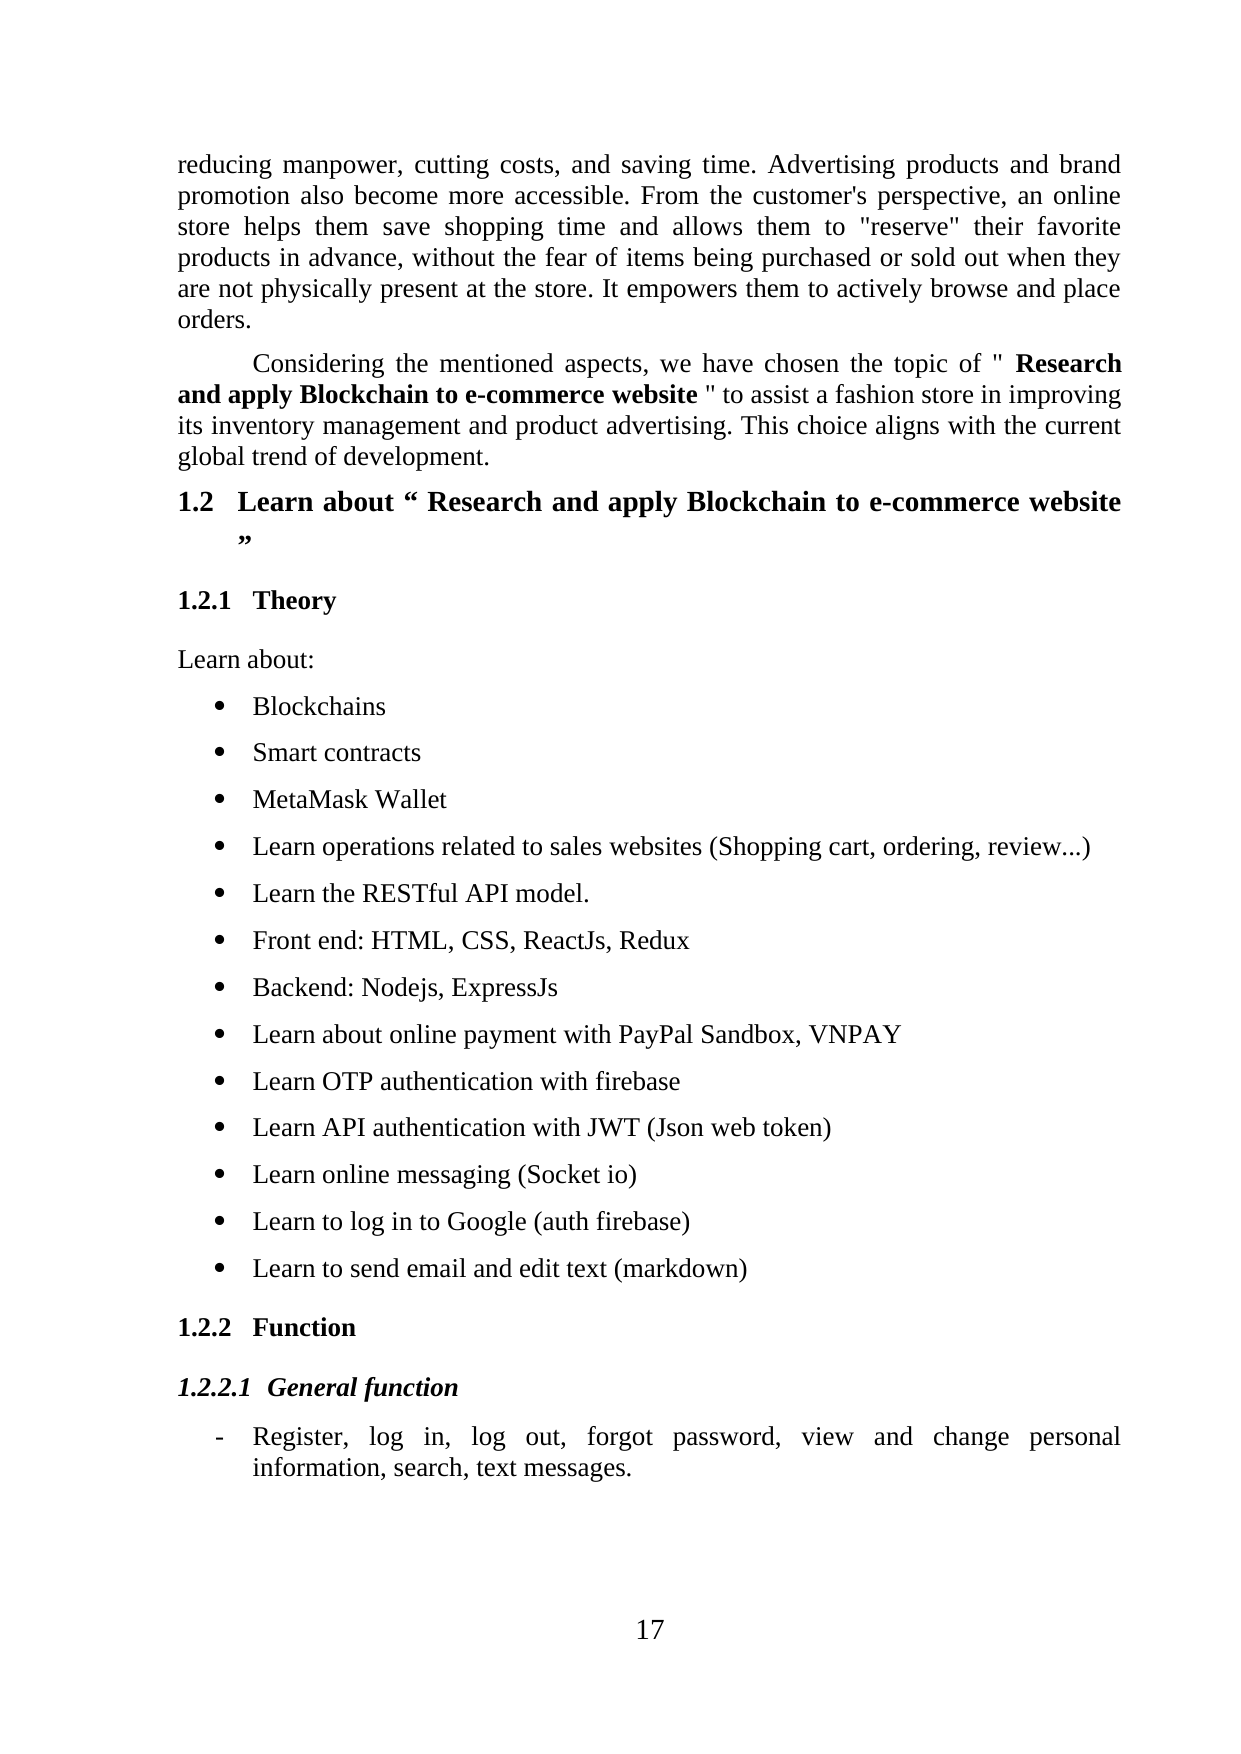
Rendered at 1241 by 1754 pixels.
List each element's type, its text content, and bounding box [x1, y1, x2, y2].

text Considering the mentioned aspects, we have chosen the topic of " Research and apply Blockchain to e-commerce website " to assist a fashion store in improving its inventory management and product advertising. This choice aligns with the current global trend of development. [177, 347, 1122, 472]
list Front end: HTML, CSS, ReactJs, Redux [215, 924, 1122, 955]
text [177, 148, 1122, 334]
list Learn OTP authentication with firebase [215, 1064, 1122, 1096]
list Blockchains [215, 689, 1122, 721]
list Learn API authentication with JWT (Json web token) [215, 1111, 1122, 1143]
text Learn about: [177, 643, 1122, 674]
list Learn the RESTful API model. [215, 877, 1122, 908]
subtitle General function [177, 1371, 1122, 1402]
list Learn online messaging (Socket io) [215, 1158, 1122, 1189]
list Backend: Nodejs, ExpressJs [215, 971, 1122, 1002]
list Learn to send email and edit text (markdown) [215, 1252, 1122, 1283]
list MetaMask Wallet [215, 783, 1122, 814]
list Learn to log in to Google (auth firebase) [215, 1205, 1122, 1236]
list Learn about online payment with PayPal Sandbox, VNPAY [215, 1018, 1122, 1049]
subtitle Function [177, 1311, 1122, 1343]
list Smart contracts [215, 736, 1122, 768]
subtitle Theory [177, 584, 1122, 615]
subtitle Learn about “ Research and apply Blockchain to e-commerce website ” [177, 484, 1122, 561]
list Register, log in, log out, forgot password, view and change personal information, search, text messages. [215, 1420, 1122, 1483]
list Learn operations related to sales websites (Shopping cart, ordering, review...) [215, 830, 1122, 861]
